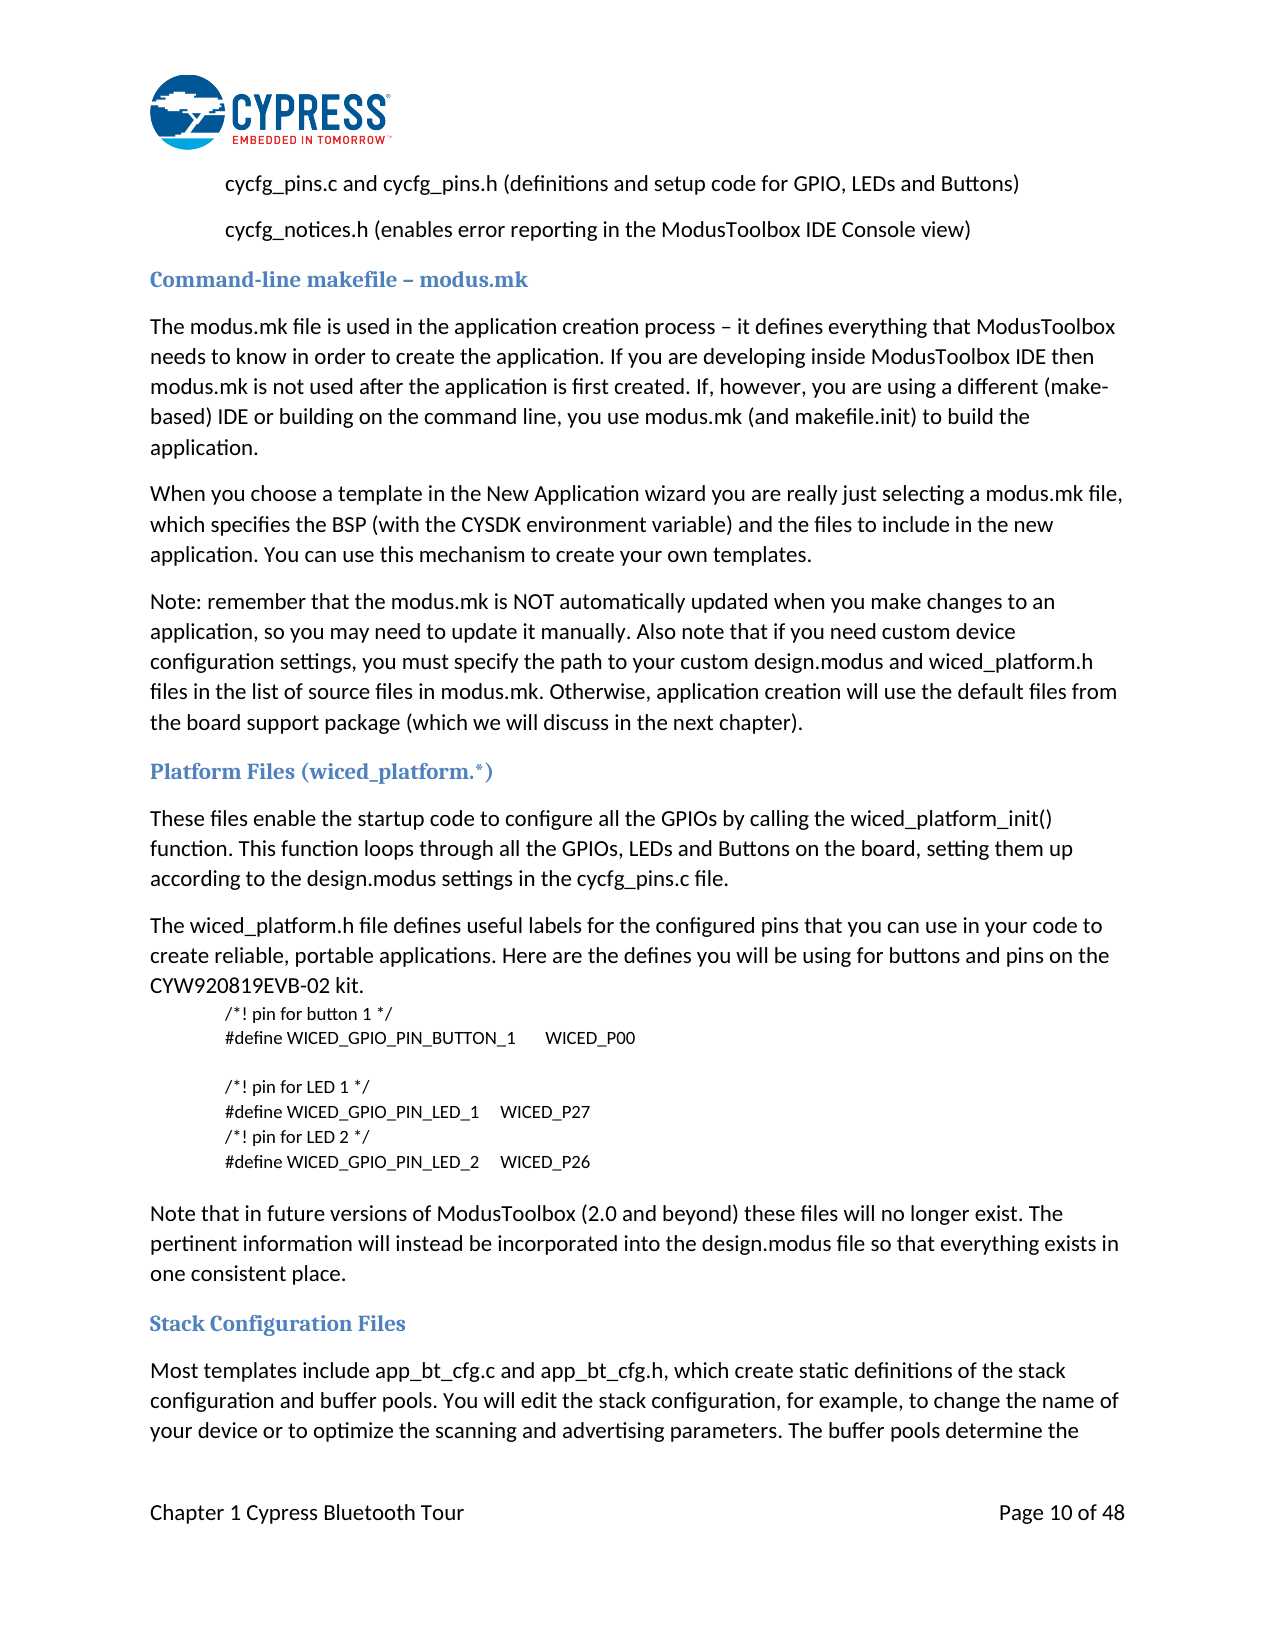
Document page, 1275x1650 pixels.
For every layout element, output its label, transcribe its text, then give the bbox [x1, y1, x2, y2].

text #define WICED_GPIO_PIN_LED_1 WICED_P27 [225, 1100, 1125, 1123]
subtitle Stack Configuration Files [150, 1311, 1125, 1337]
picture [150, 75, 392, 150]
text /*! pin for LED 1 */ [225, 1076, 1125, 1099]
text The wiced_platform.h file defines useful labels for the configured pins that you can use in your code to create reliable, portable applications. Here are the defines you will be using for buttons and pins on the CYW920819EVB-02 kit. [150, 911, 1125, 999]
text Note that in future versions of ModusToolbox (2.0 and beyond) these files will no longer exist. The pertinent information will instead be incorporated into the design.modus file so that everything exists in one consistent place. [150, 1199, 1125, 1288]
text cycfg_pins.c and cycfg_pins.h (definitions and setup code for GPIO, LEDs and Buttons) [225, 169, 1125, 197]
text #define WICED_GPIO_PIN_BUTTON_1 WICED_P00 [225, 1026, 1125, 1049]
text #define WICED_GPIO_PIN_LED_2 WICED_P26 [225, 1150, 1125, 1173]
text /*! pin for button 1 */ [225, 1002, 1125, 1024]
subtitle Platform Files (wiced_platform.*) [150, 759, 1125, 785]
text Note: remember that the modus.mk is NOT automatically updated when you make changes to an application, so you may need to update it manually. Also note that if you need custom device configuration settings, you must specify the path to your custom design.modus and wiced_platform.h files in the list of source files in modus.mk. Otherwise, application creation will use the default files from the board support package (which we will discuss in the next chapter). [150, 587, 1125, 736]
text These files enable the startup code to configure all the GPIOs by calling the wiced_platform_init() function. This function loops through all the GPIOs, LEDs and Buttons on the board, setting them up according to the design.modus settings in the cycfg_pins.c file. [150, 804, 1125, 892]
text The modus.mk file is used in the application creation process – it defines everything that ModusToolbox needs to know in order to create the application. If you are developing inside ModusToolbox IDE then modus.mk is not used after the application is first created. If, however, you are using a different (make-based) IDE or building on the command line, you use modus.mk (and makefile.init) to build the application. [150, 312, 1125, 461]
text cycfg_notices.h (enables error reporting in the ModusToolbox IDE Console view) [225, 216, 1125, 244]
subtitle Command-line makefile – modus.mk [150, 267, 1125, 293]
text When you choose a template in the New Application wizard you are really just selecting a modus.mk file, which specifies the BSP (with the CYSDK environment variable) and the files to include in the new application. You can use this mechanism to create your own templates. [150, 479, 1125, 568]
text /*! pin for LED 2 */ [225, 1125, 1125, 1148]
